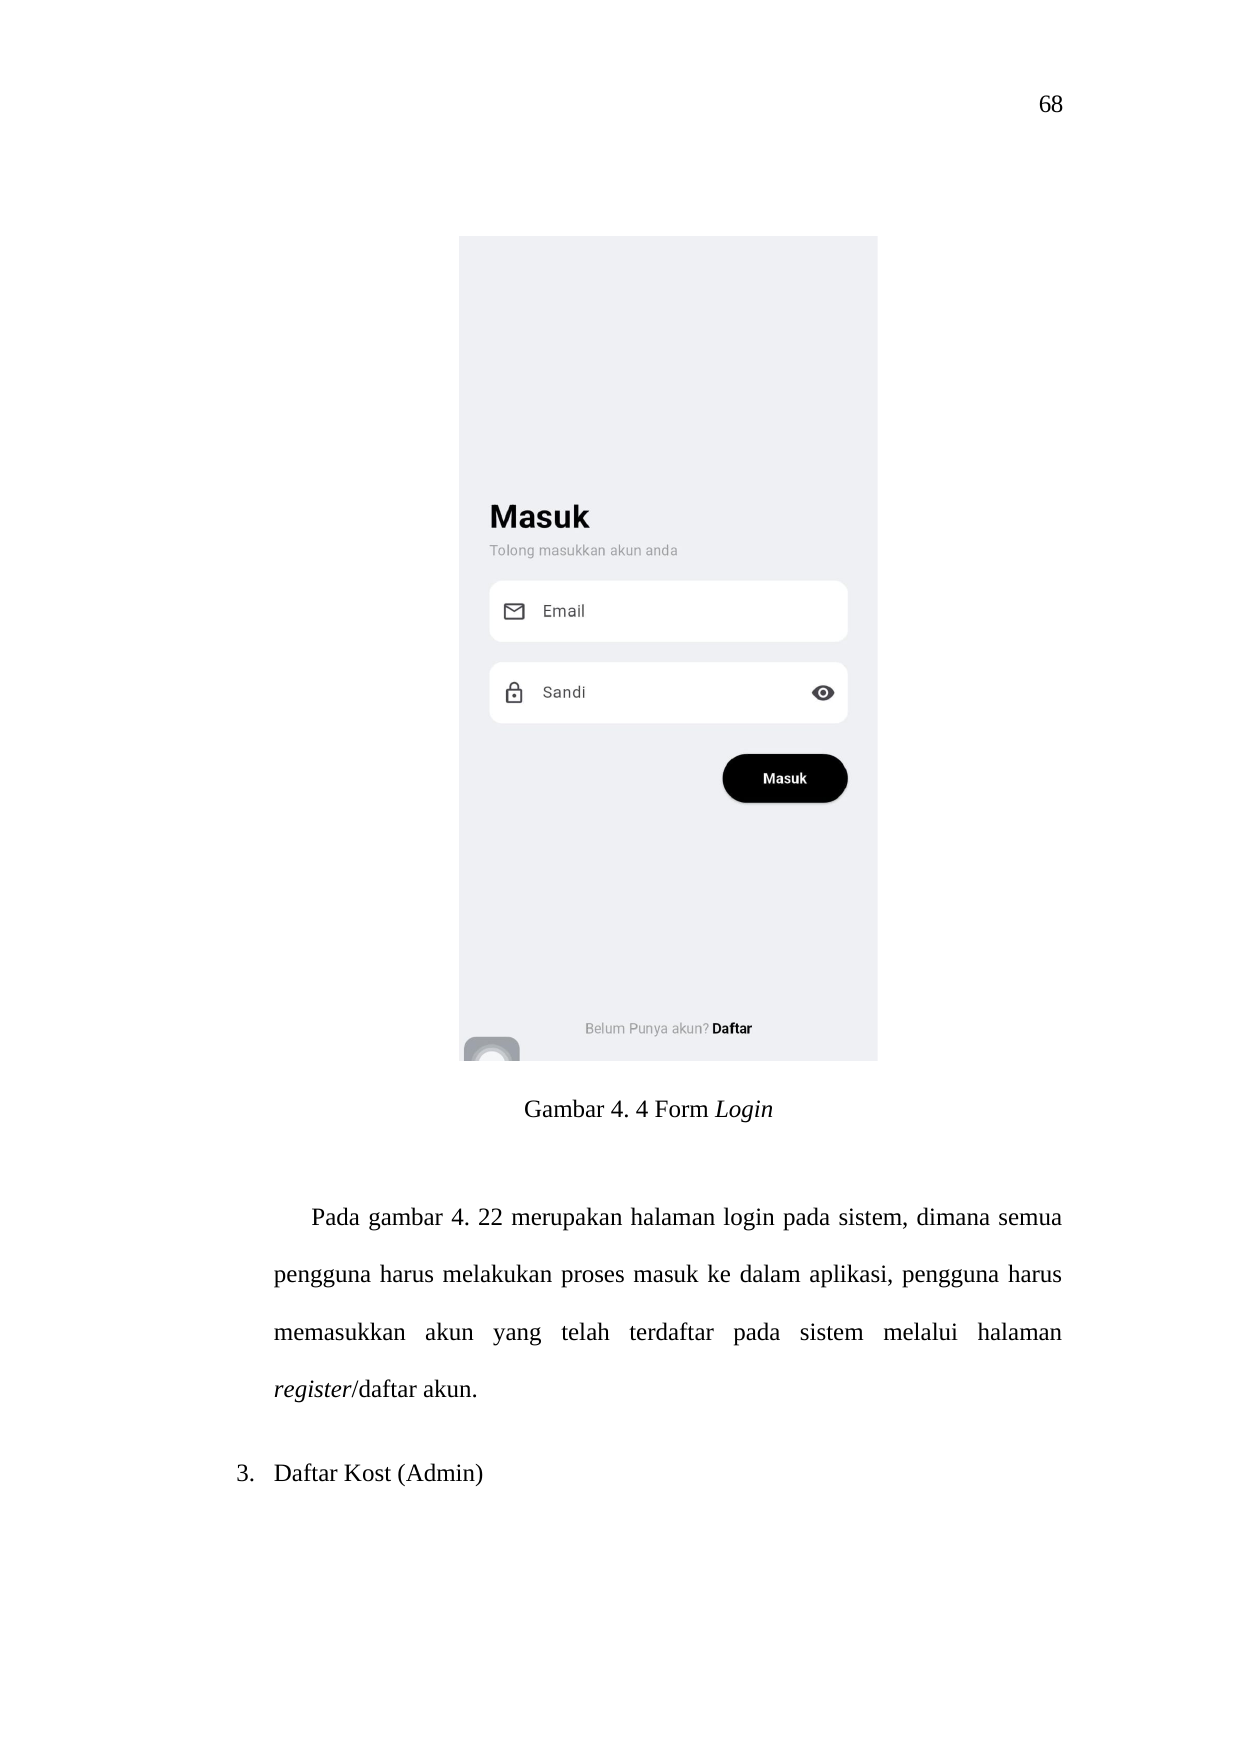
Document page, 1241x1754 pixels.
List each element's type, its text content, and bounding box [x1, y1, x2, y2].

list Daftar Kost (Admin) [236, 1432, 1063, 1488]
text Gambar 4. 4 Form Login [236, 1094, 1063, 1123]
picture [459, 236, 878, 1061]
list Pada gambar 4. 22 merupakan halaman login pada sistem, dimana semua pengguna harus melakukan proses masuk ke dalam aplikasi, pengguna harus memasukkan akun yang telah terdaftar pada sistem melalui halaman register/daftar akun. [274, 1202, 1063, 1403]
